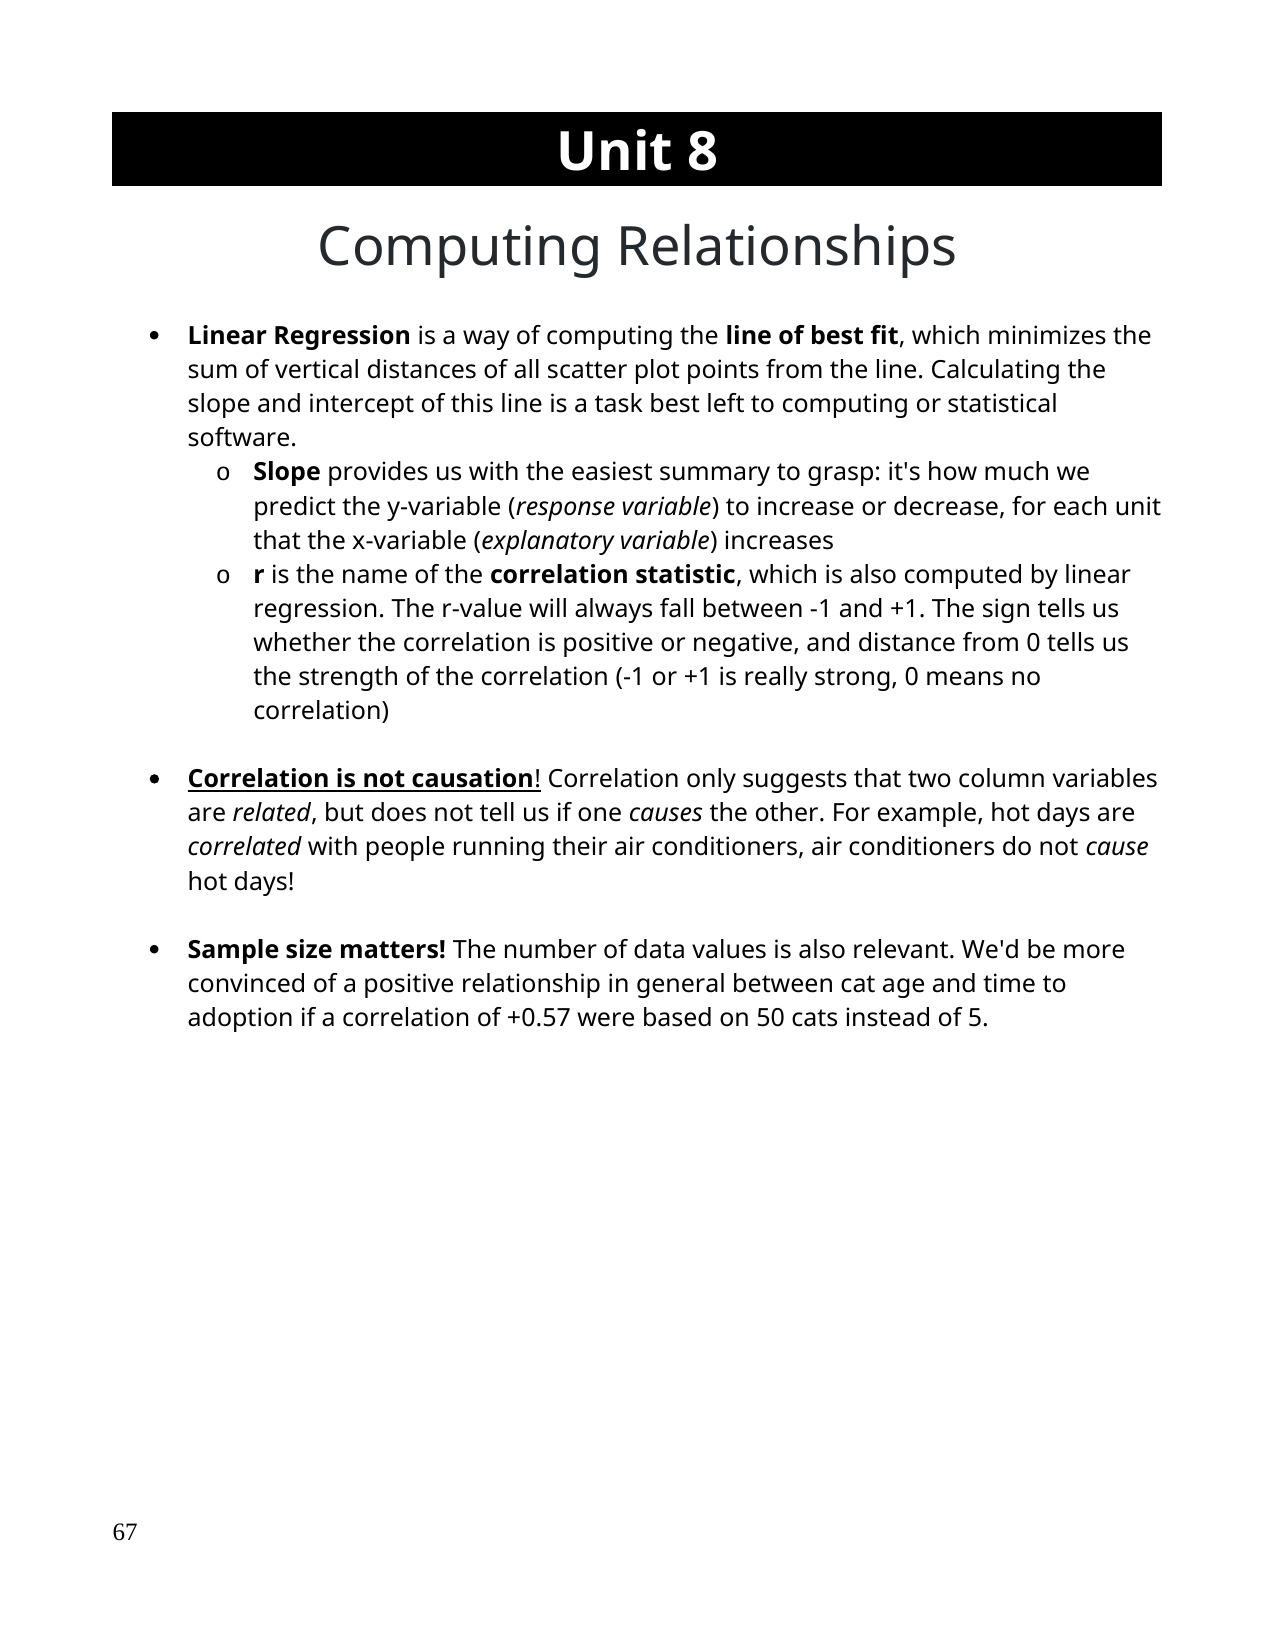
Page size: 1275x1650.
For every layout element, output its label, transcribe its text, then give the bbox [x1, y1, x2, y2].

subtitle Unit 8 [112, 112, 1162, 186]
subtitle Computing Relationships [112, 207, 1162, 281]
list Correlation is not causation! Correlation only suggests that two column variables are related, but does not tell us if one causes the other. For example, hot days are correlated with people running their air conditioners, air conditioners do not cause hot days! [150, 761, 1162, 897]
list Linear Regression is a way of computing the line of best fit, which minimizes the sum of vertical distances of all scatter plot points from the line. Calculating the slope and intercept of this line is a task best left to computing or statistical software. [150, 318, 1162, 454]
list Sample size matters! The number of data values is also relevant. We'd be more convinced of a positive relationship in general between cat age and time to adoption if a correlation of +0.57 were based on 50 cats instead of 5. [150, 931, 1162, 1033]
list Slope provides us with the easiest summary to grasp: it's how much we predict the y-variable (response variable) to increase or decrease, for each unit that the x-variable (explanatory variable) increases [216, 454, 1162, 556]
list r is the name of the correlation statistic, which is also computed by linear regression. The r-value will always fall between -1 and +1. The sign tells us whether the correlation is positive or negative, and distance from 0 tells us the strength of the correlation (-1 or +1 is really strong, 0 means no correlation) [216, 556, 1162, 727]
